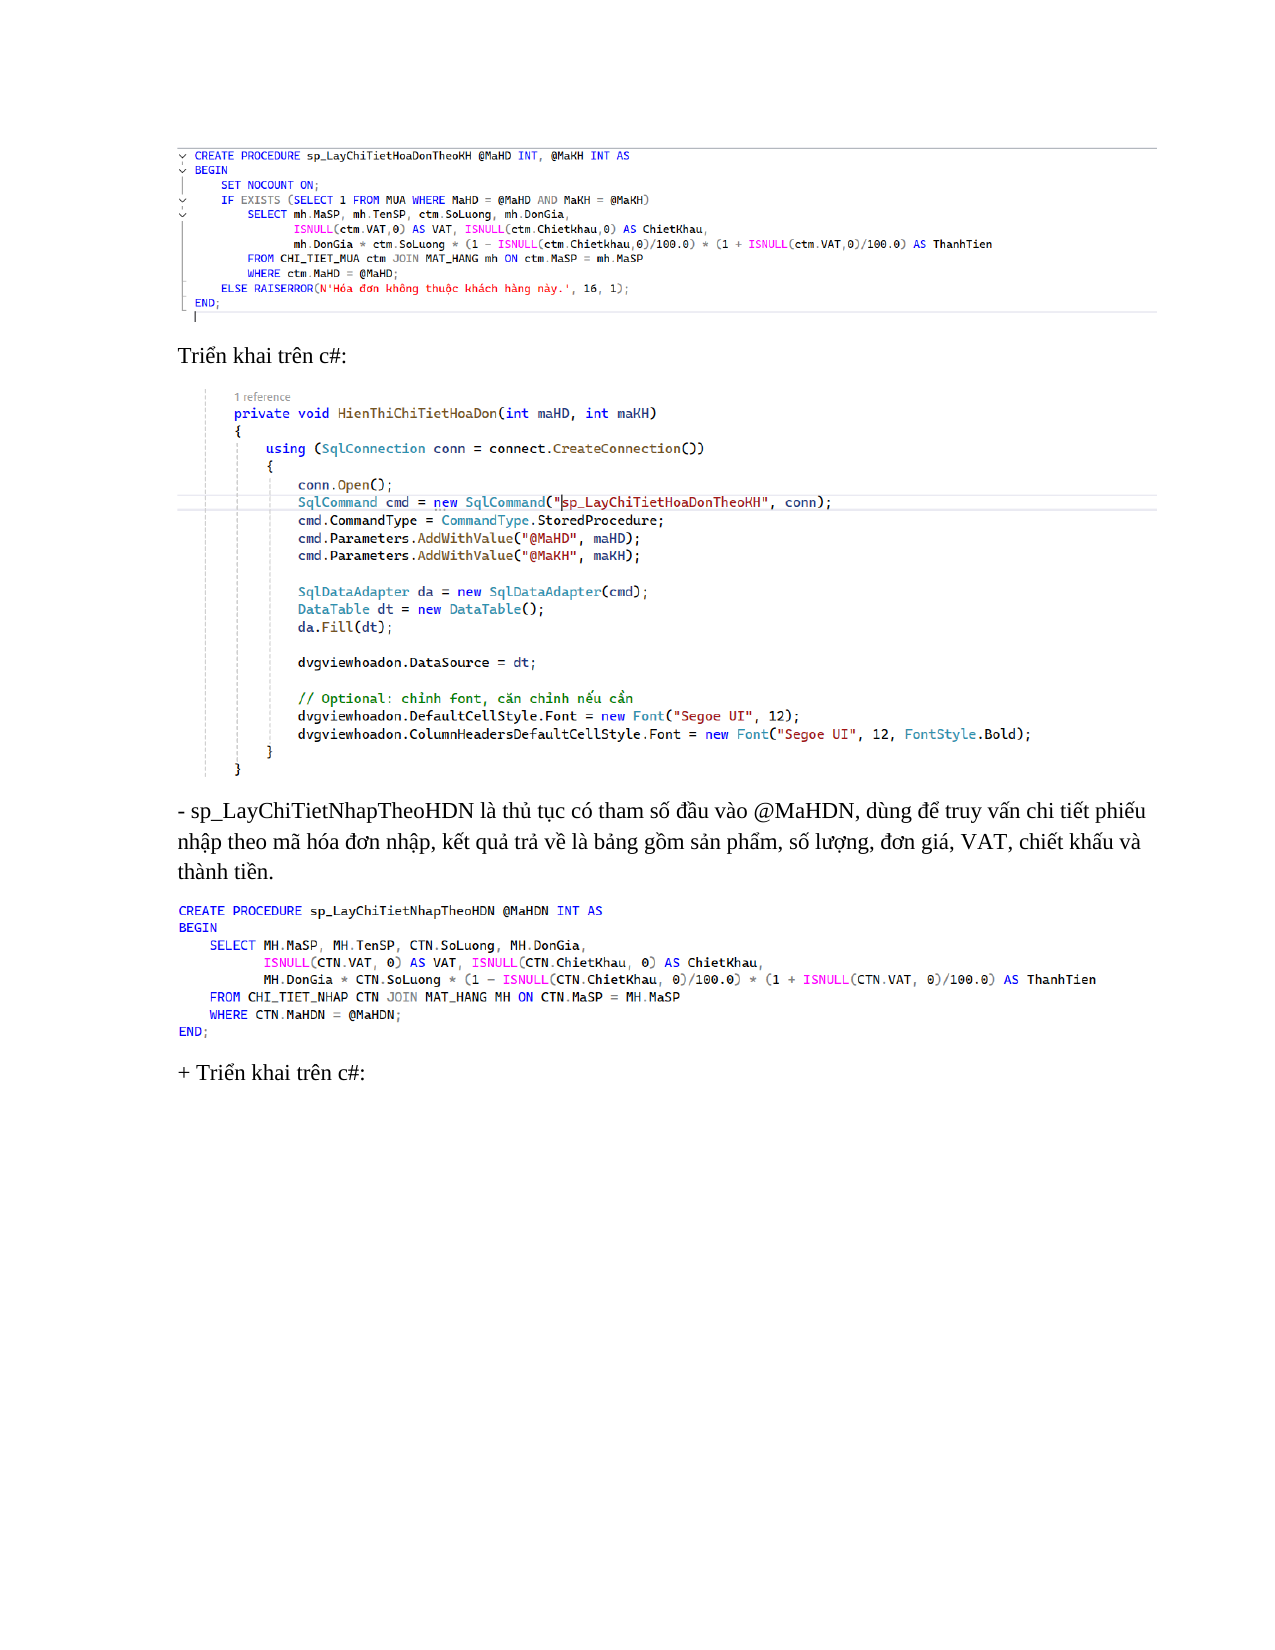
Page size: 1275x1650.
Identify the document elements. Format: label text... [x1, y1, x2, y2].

text + Triển khai trên c#: [177, 1058, 1157, 1085]
text Triển khai trên c#: [177, 342, 1157, 369]
picture [177, 389, 1157, 777]
text - sp_LayChiTietNhapTheoHDN là thủ tục có tham số đầu vào @MaHDN, dùng để truy vấn chi tiết phiếu nhập theo mã hóa đơn nhập, kết quả trả về là bảng gồm sản phẩm, số lượng, đơn giá, VAT, chiết khấu và thành tiền. [177, 798, 1157, 884]
picture [177, 905, 1157, 1038]
picture [177, 147, 1157, 322]
